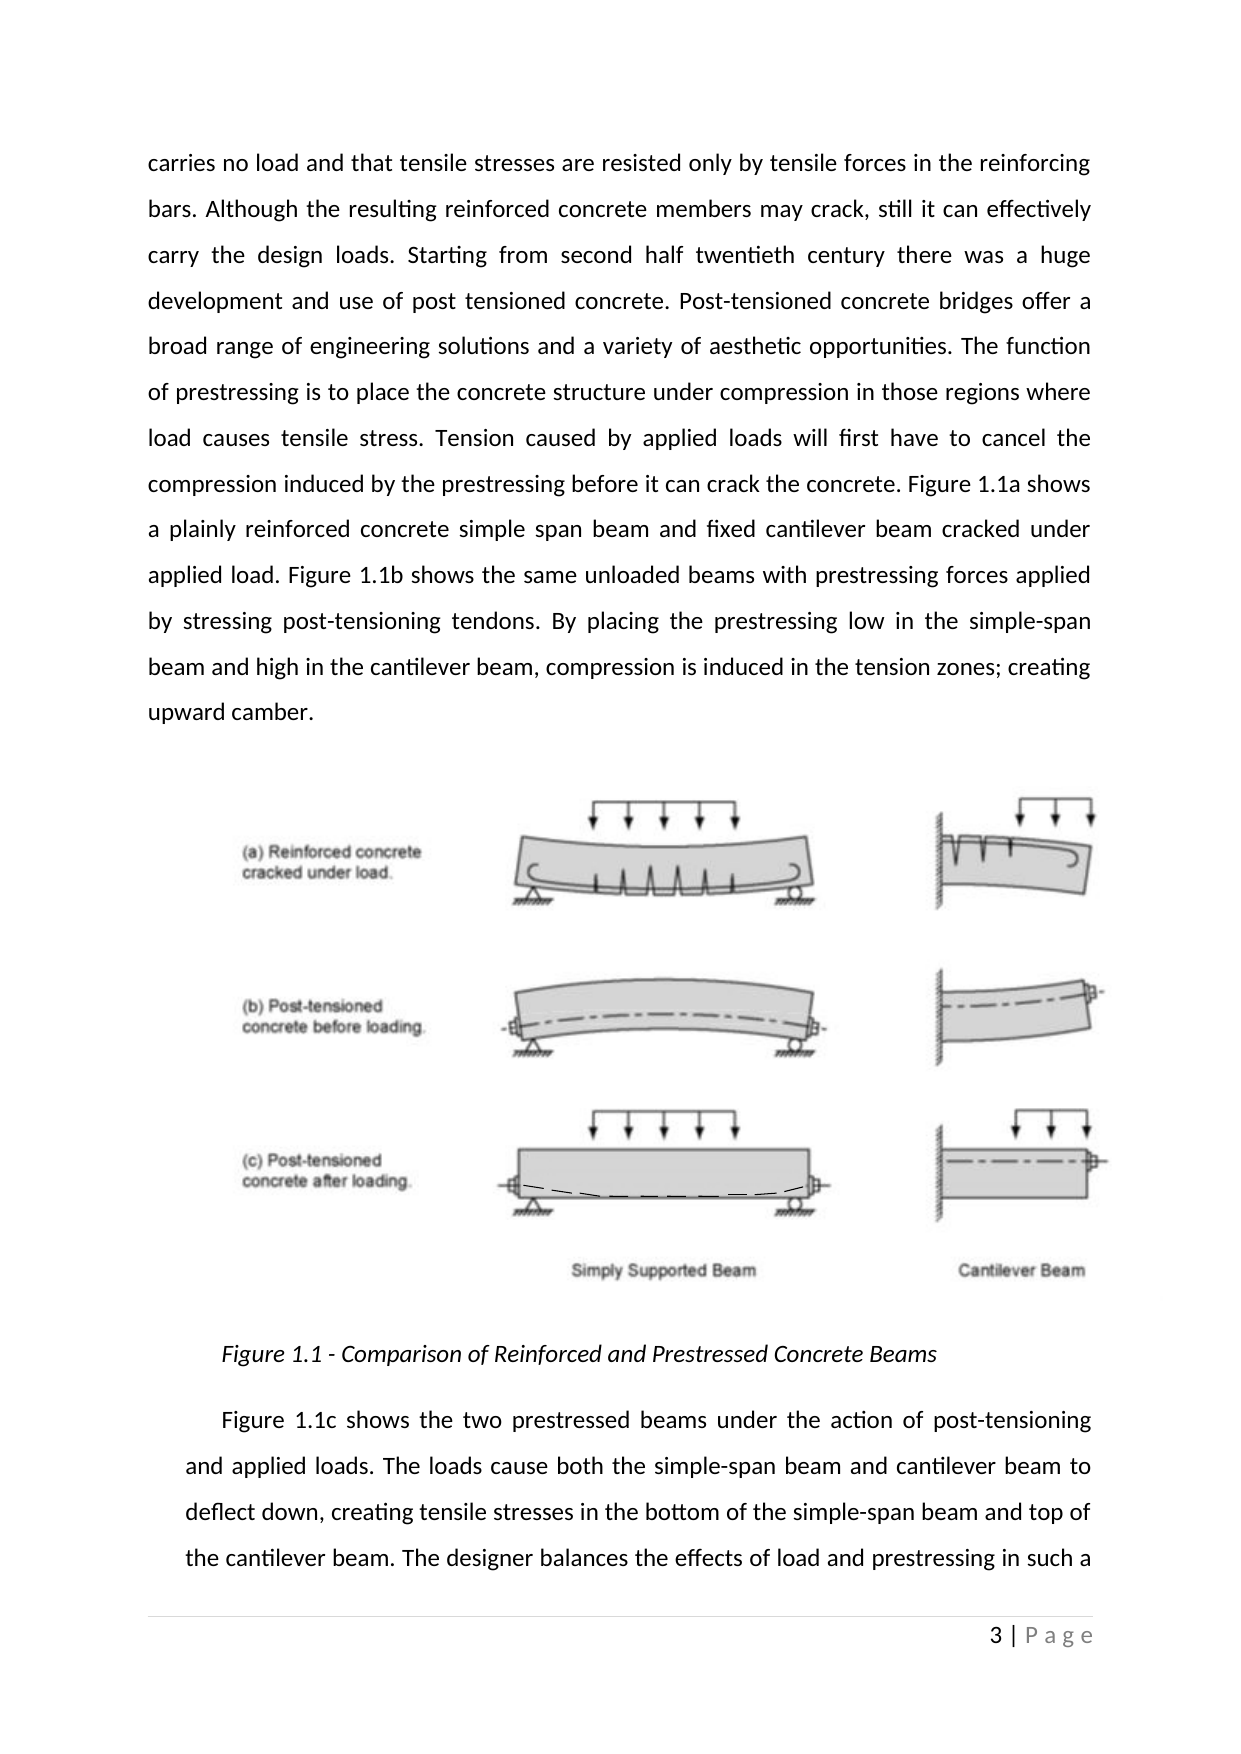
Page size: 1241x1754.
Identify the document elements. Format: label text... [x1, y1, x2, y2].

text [185, 1404, 1093, 1572]
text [148, 148, 1093, 727]
text Figure 1.1 - Comparison of Reinforced and Prestressed Concrete Beams [185, 1338, 1093, 1368]
picture [221, 762, 1165, 1302]
